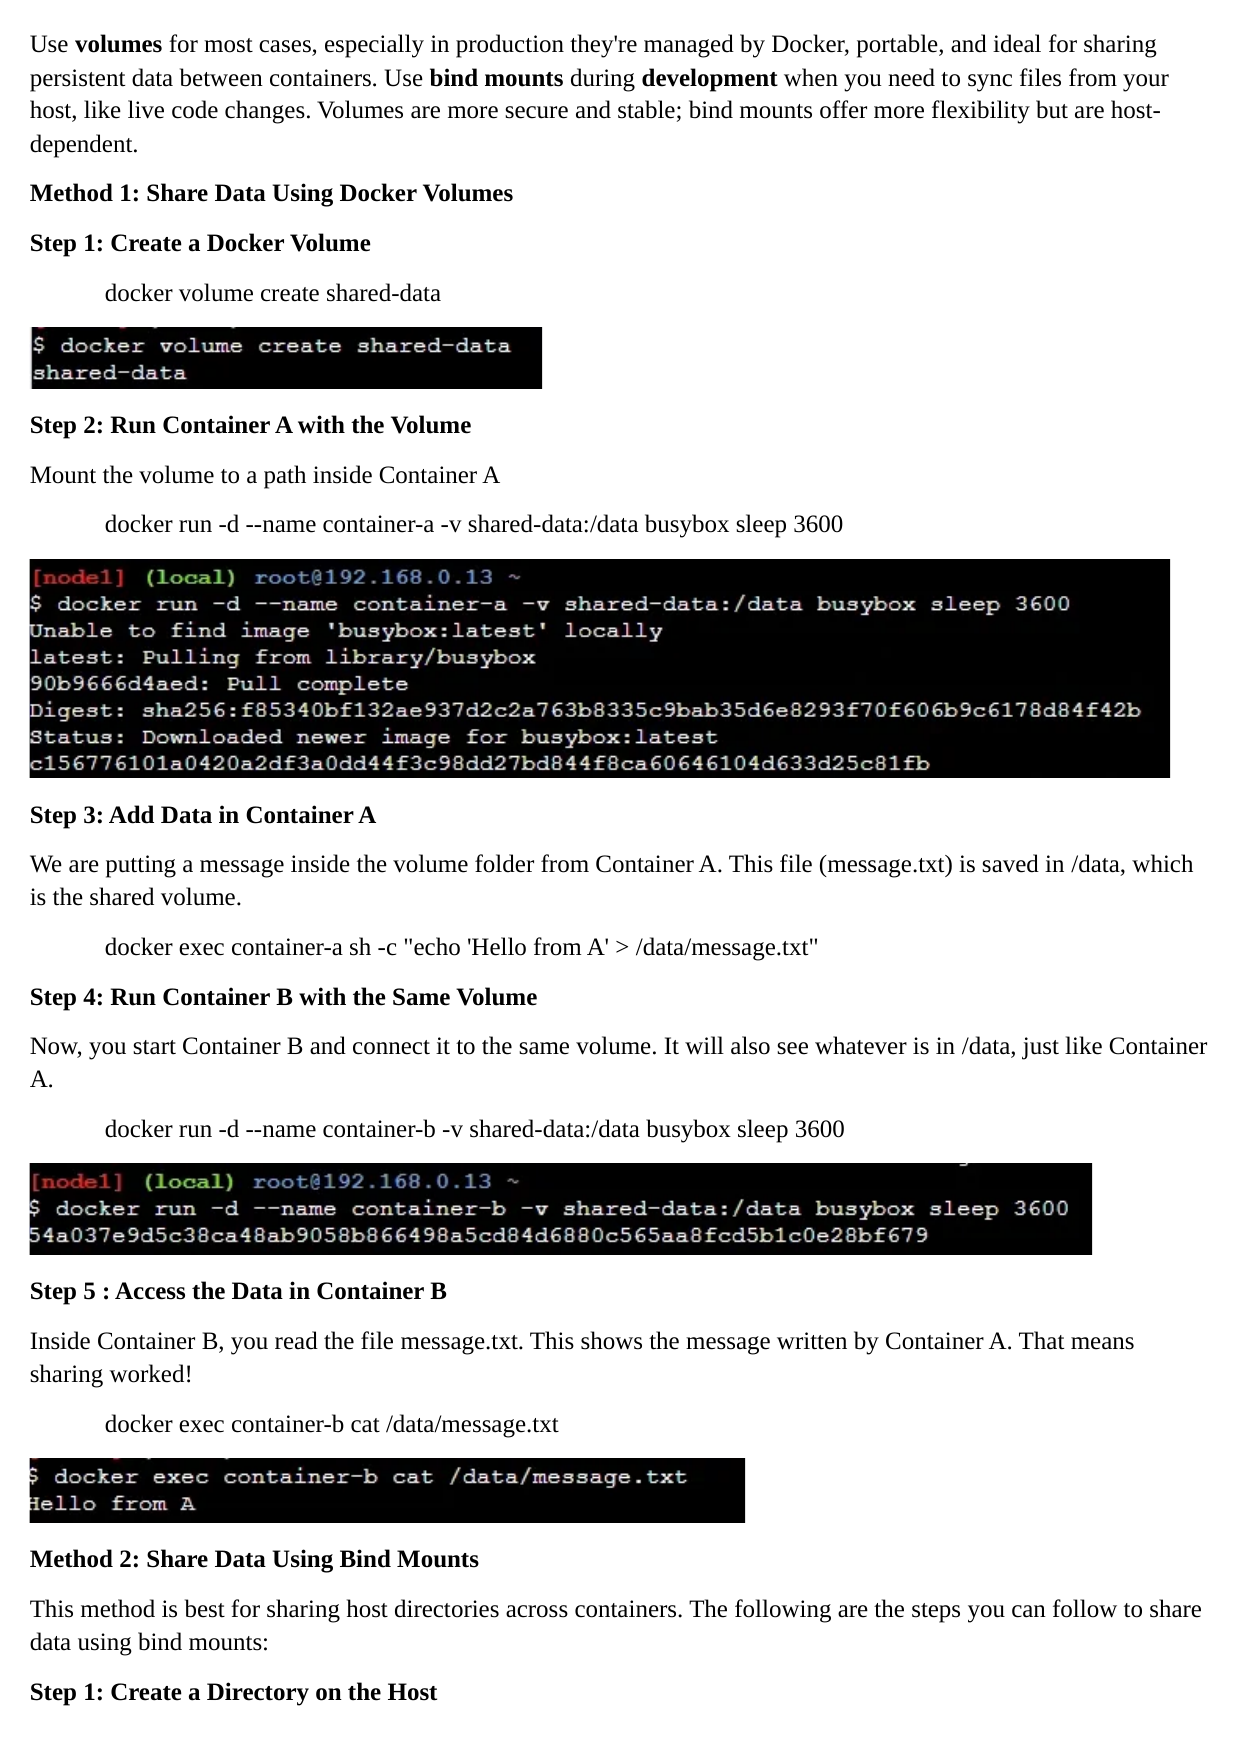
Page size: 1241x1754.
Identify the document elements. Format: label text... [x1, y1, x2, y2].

text Now, you start Container B and connect it to the same volume. It will also see whatever is in /data, just like Container A. [29, 1031, 1211, 1093]
picture [29, 327, 543, 389]
text We are putting a message inside the volume folder from Container A. This file (message.txt) is saved in /data, which is the shared volume. [29, 849, 1211, 911]
text Step 3: Add Data in Container A [29, 800, 1211, 828]
text docker exec container-b cat /data/message.txt [29, 1409, 1211, 1437]
text docker exec container-a sh -c "echo 'Hello from A' > /data/message.txt" [29, 932, 1211, 961]
text Use volumes for most cases, especially in production they're managed by Docker, portable, and ideal for sharing persistent data between containers. Use bind mounts during development when you need to sync files from your host, like live code changes. Volumes are more secure and stable; bind mounts offer more flexibility but are host-dependent. [29, 29, 1211, 157]
text Step 1: Create a Directory on the Host [29, 1677, 1211, 1705]
text Method 1: Share Data Using Docker Volumes [29, 178, 1211, 207]
text This method is best for sharing host directories across containers. The following are the steps you can follow to share data using bind mounts: [29, 1594, 1211, 1656]
text docker run -d --name container-a -v shared-data:/data busybox sleep 3600 [29, 509, 1211, 538]
text docker run -d --name container-b -v shared-data:/data busybox sleep 3600 [29, 1114, 1211, 1143]
picture [29, 1458, 746, 1523]
text Step 5 : Access the Data in Container B [29, 1276, 1211, 1305]
text Step 2: Run Container A with the Volume [29, 410, 1211, 439]
picture [29, 1163, 1093, 1255]
text Step 1: Create a Docker Volume [29, 228, 1211, 257]
text Mount the volume to a path inside Container A [29, 460, 1211, 488]
text Inside Container B, you read the file message.txt. This shows the message written by Container A. That means sharing worked! [29, 1326, 1211, 1388]
text Step 4: Run Container B with the Same Volume [29, 982, 1211, 1011]
text docker volume create shared-data [29, 278, 1211, 306]
text Method 2: Share Data Using Bind Mounts [29, 1544, 1211, 1573]
picture [29, 559, 1171, 778]
